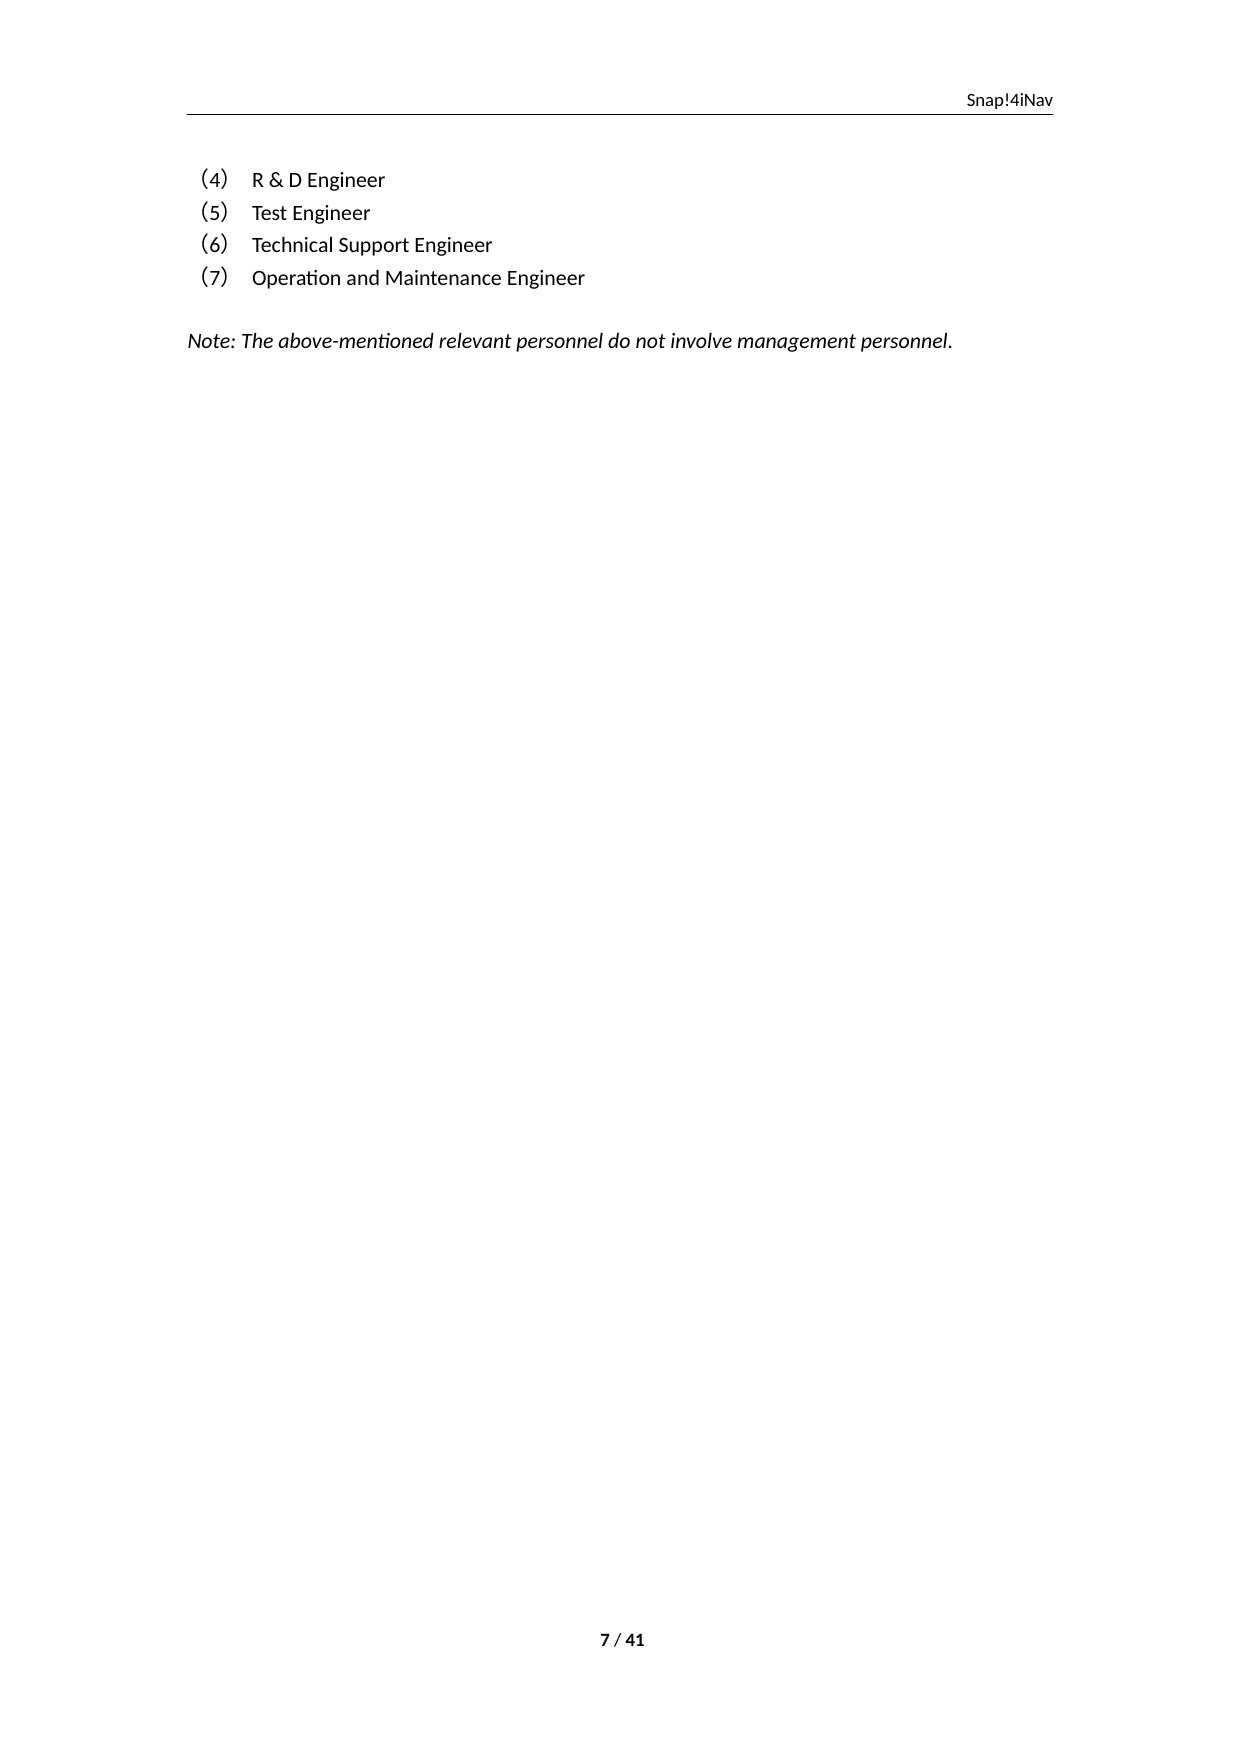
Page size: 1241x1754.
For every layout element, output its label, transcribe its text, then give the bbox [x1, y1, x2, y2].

text Note: The above-mentioned relevant personnel do not involve management personnel. [187, 324, 1053, 357]
list R & D Engineer [187, 162, 1053, 194]
text （7） Operation and Maintenance Engineer [187, 259, 1053, 292]
list Test Engineer [187, 194, 1053, 227]
list Technical Support Engineer [187, 227, 1053, 259]
